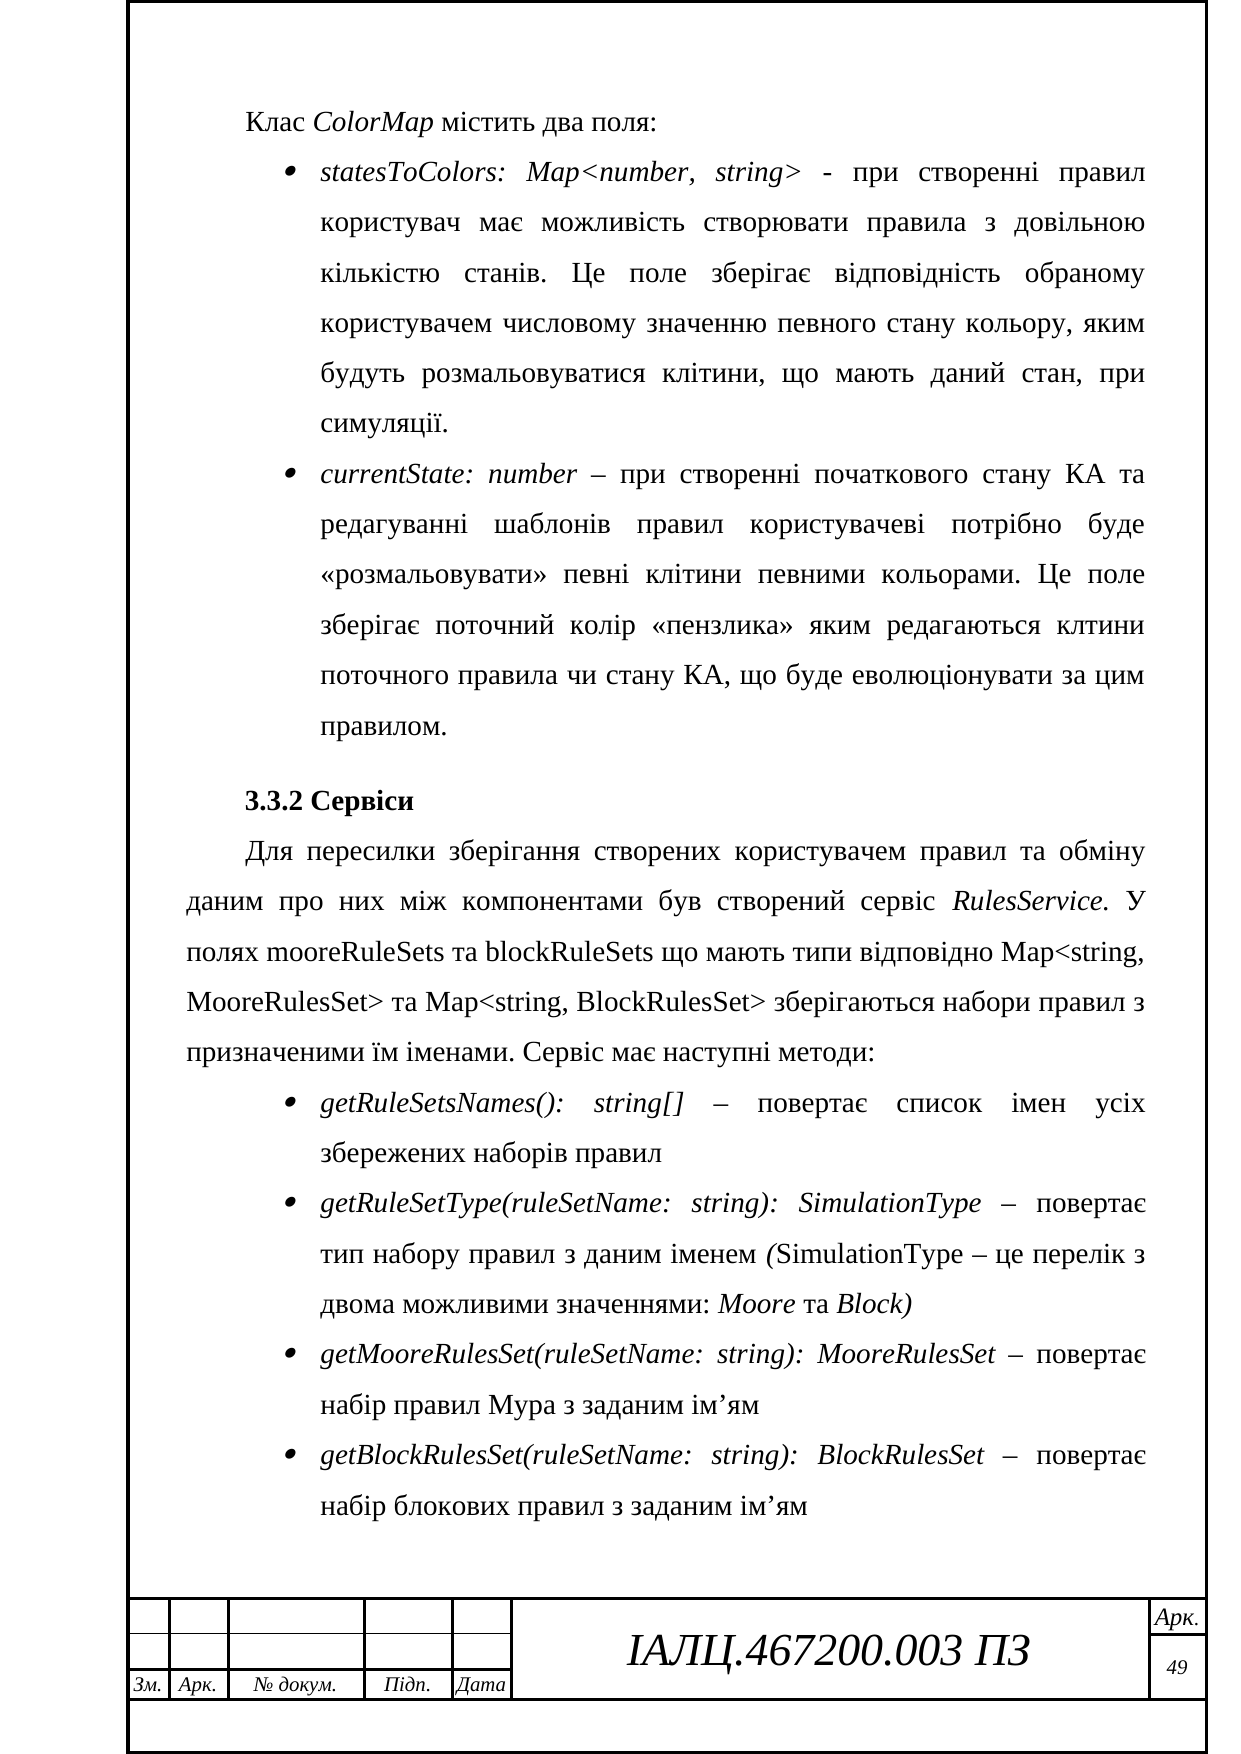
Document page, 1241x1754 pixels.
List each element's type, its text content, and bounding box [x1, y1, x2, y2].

text Клас ColorMap містить два поля: [186, 104, 1146, 137]
text Для пересилки зберігання створених користувачем правил та обміну даним про них між компонентами був створений сервіс RulesService. У полях mooreRuleSets та blockRuleSets що мають типи відповідно Map<string, MooreRulesSet> та Map<string, BlockRulesSet> зберігаються набори правил з призначеними їм іменами. Сервіс має наступні методи: [186, 833, 1146, 1068]
list currentState: number – при створенні початкового стану КА та редагуванні шаблонів правил користувачеві потрібно буде «розмальовувати» певні клітини певними кольорами. Це поле зберігає поточний колір «пензлика» яким редагаються клтини поточного правила чи стану КА, що буде еволюціонувати за цим правилом. [283, 456, 1146, 741]
list getRuleSetsNames(): string[] – повертає список імен усіх збережених наборів правил [283, 1085, 1146, 1169]
list statesToColors: Map<number, string> - при створенні правил користувач має можливість створювати правила з довільною кількістю станів. Це поле зберігає відповідність обраному користувачем числовому значенню певного стану кольору, яким будуть розмальовуватися клітини, що мають даний стан, при симуляції. [283, 154, 1146, 439]
list getRuleSetType(ruleSetName: string): SimulationType – повертає тип набору правил з даним іменем (SimulationType – це перелік з двома можливими значеннями: Moore та Block) [283, 1186, 1146, 1320]
list getBlockRulesSet(ruleSetName: string): BlockRulesSet – повертає набір блокових правил з заданим ім’ям [283, 1437, 1146, 1521]
subtitle 3.3.2 Сервіси [186, 783, 1146, 816]
list getMooreRulesSet(ruleSetName: string): MooreRulesSet – повертає набір правил Мура з заданим ім’ям [283, 1337, 1146, 1421]
